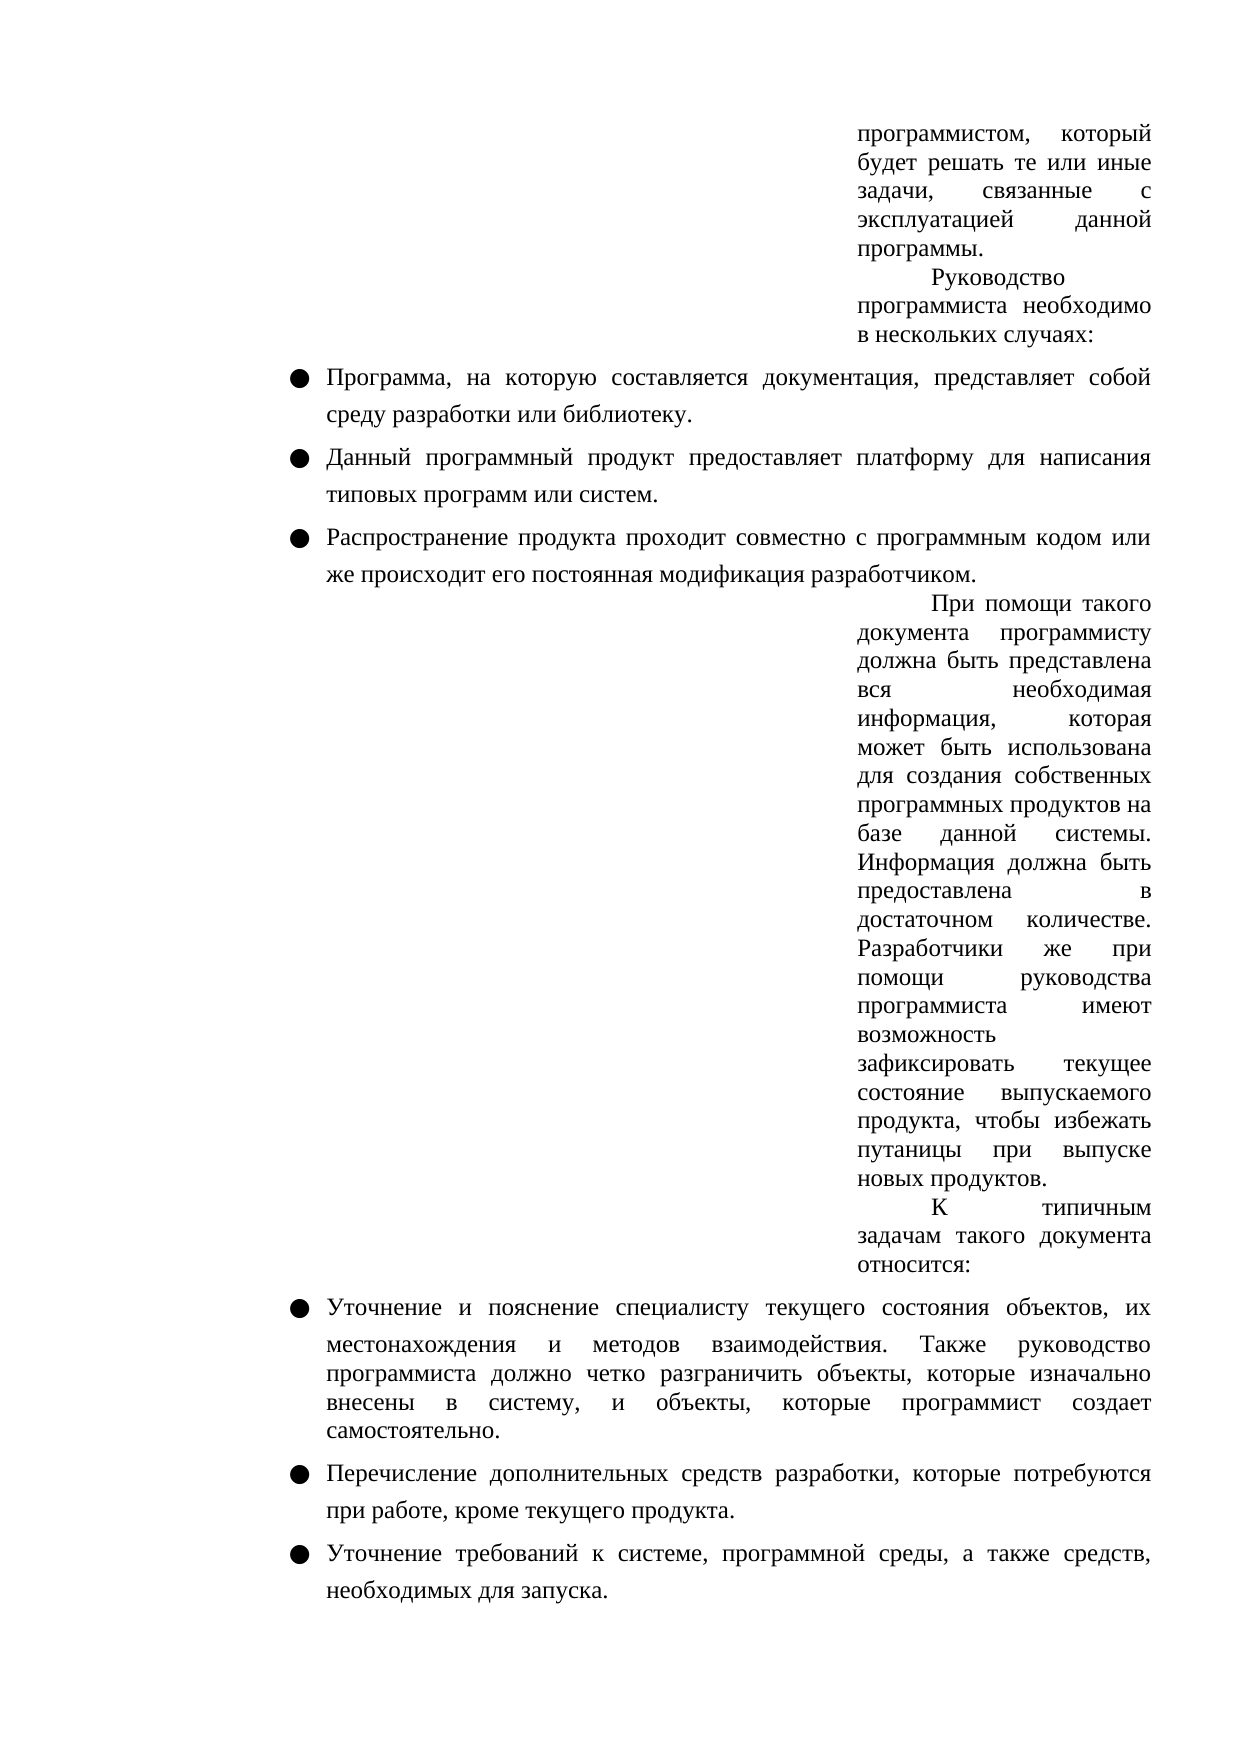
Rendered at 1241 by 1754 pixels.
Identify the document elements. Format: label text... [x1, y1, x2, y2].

text К типичным задачам такого документа относится: [857, 1192, 1152, 1278]
text Руководство программиста необходимо в нескольких случаях: [857, 262, 1152, 348]
list Уточнение требований к системе, программной среды, а также средств, необходимых для запуска. [288, 1524, 1152, 1604]
text При помощи такого документа программисту должна быть представлена вся необходимая информация, которая может быть использована для создания собственных программных продуктов на базе данной системы. Информация должна быть предоставлена в достаточном количестве. Разработчики же при помощи руководства программиста имеют возможность зафиксировать текущее состояние выпускаемого продукта, чтобы избежать путаницы при выпуске новых продуктов. [857, 588, 1152, 1192]
list Программа, на которую составляется документация, представляет собой среду разработки или библиотеку. [288, 348, 1152, 428]
list Данный программный продукт предоставляет платформу для написания типовых программ или систем. [288, 428, 1152, 508]
list Распространение продукта проходит совместно с программным кодом или же происходит его постоянная модификация разработчиком. [288, 508, 1152, 588]
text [857, 118, 1152, 262]
list Перечисление дополнительных средств разработки, которые потребуются при работе, кроме текущего продукта. [288, 1444, 1152, 1524]
list Уточнение и пояснение специалисту текущего состояния объектов, их местонахождения и методов взаимодействия. Также руководство программиста должно четко разграничить объекты, которые изначально внесены в систему, и объекты, которые программист создает самостоятельно. [288, 1278, 1152, 1444]
